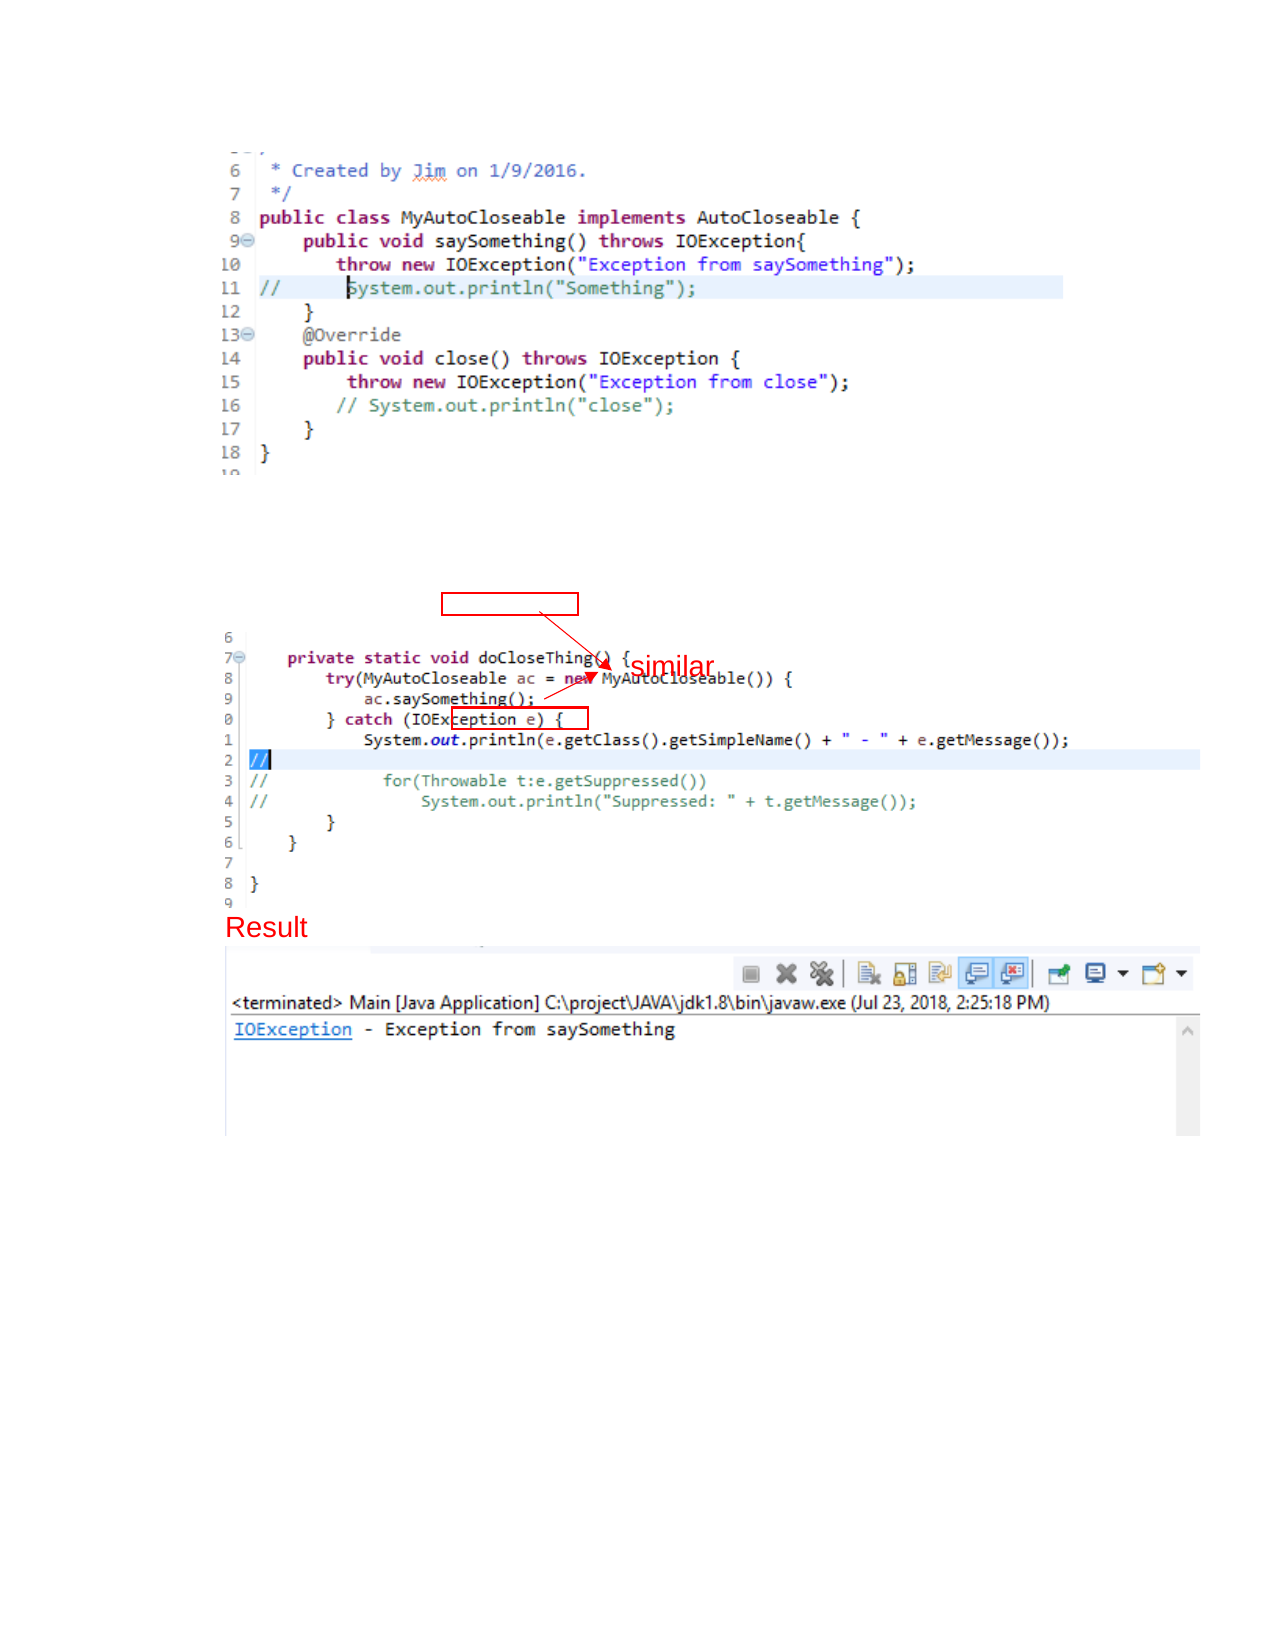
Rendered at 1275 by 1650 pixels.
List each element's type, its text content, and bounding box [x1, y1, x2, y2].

picture [225, 632, 1200, 908]
list Result [225, 910, 1125, 944]
picture [222, 152, 1064, 475]
picture [225, 946, 1200, 1136]
